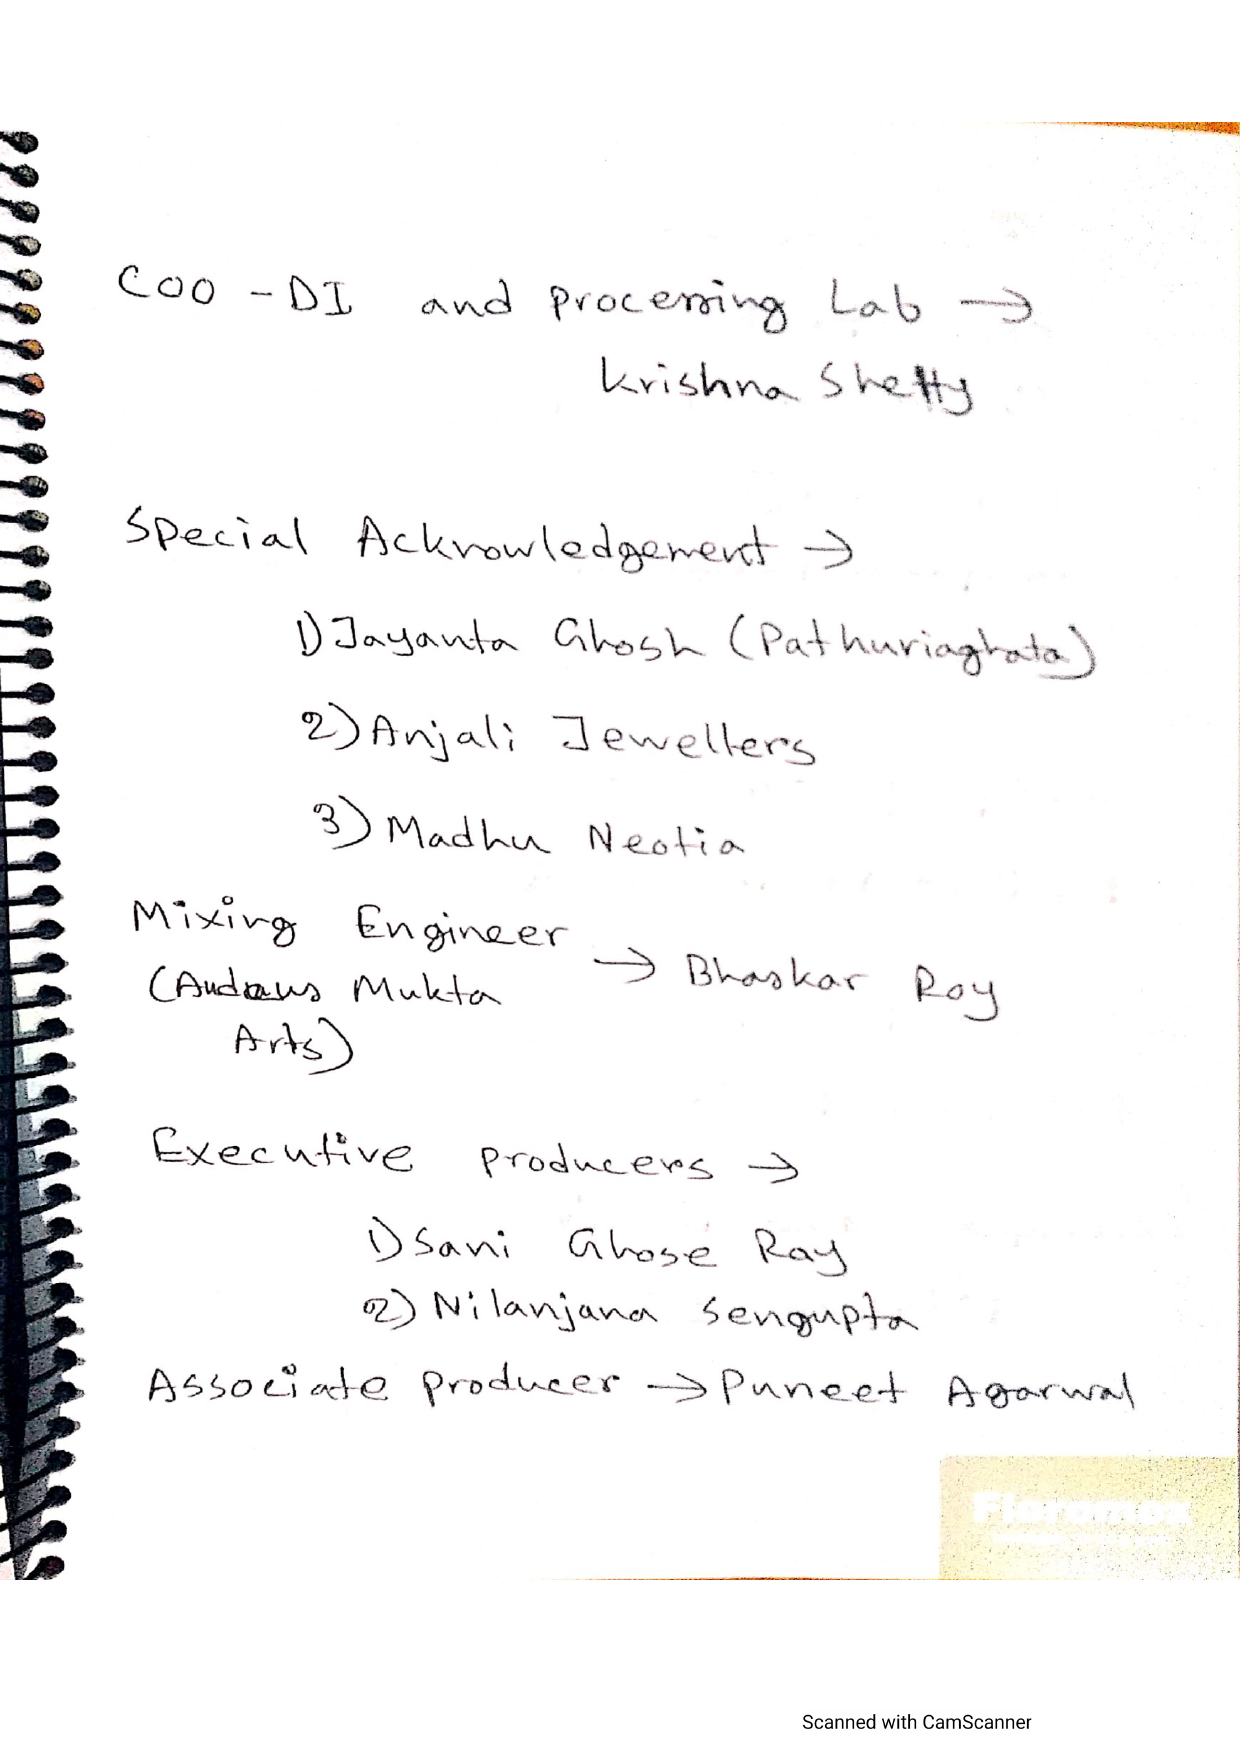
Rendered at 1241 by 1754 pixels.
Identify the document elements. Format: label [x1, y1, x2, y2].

picture [0, 122, 1240, 1580]
picture [802, 1708, 1032, 1734]
